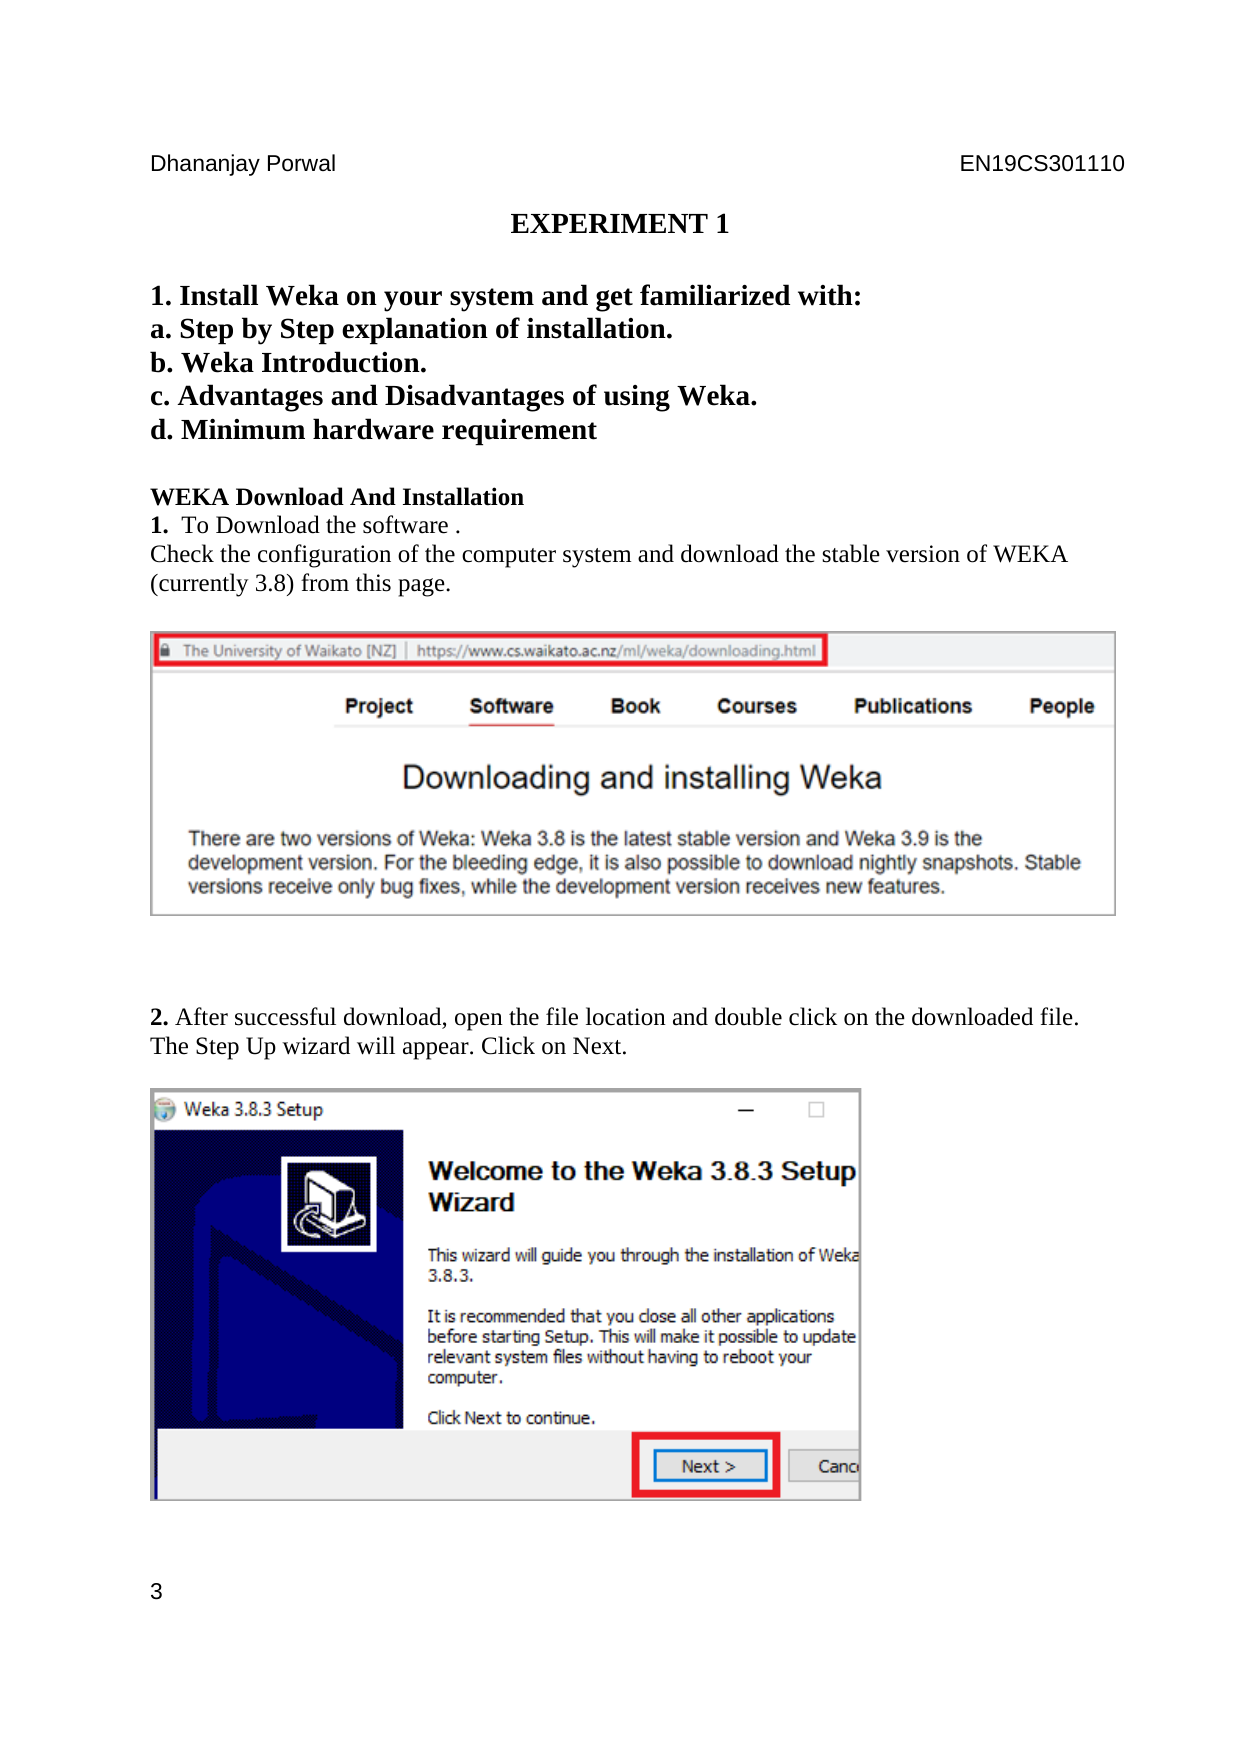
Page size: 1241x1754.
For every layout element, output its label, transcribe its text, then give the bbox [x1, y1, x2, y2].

text 1. To Download the software . [150, 511, 1090, 539]
text EXPERIMENT 1 [150, 206, 1090, 239]
list d. Minimum hardware requirement [150, 412, 1090, 446]
text a. Step by Step explanation of installation. [150, 311, 1090, 345]
text 1. Install Weka on your system and get familiarized with: [150, 278, 1090, 311]
list WEKA Download And Installation [150, 478, 1090, 511]
text c. Advantages and Disadvantages of using Weka. [150, 378, 1090, 412]
text Check the configuration of the computer system and download the stable version of WEKA (currently 3.8) from this page. [150, 539, 1090, 597]
text b. Weka Introduction. [150, 345, 1090, 378]
picture [150, 1088, 862, 1501]
text 2. After successful download, open the file location and double click on the downloaded file. The Step Up wizard will appear. Click on Next. [150, 1002, 1090, 1060]
picture [150, 631, 1116, 916]
